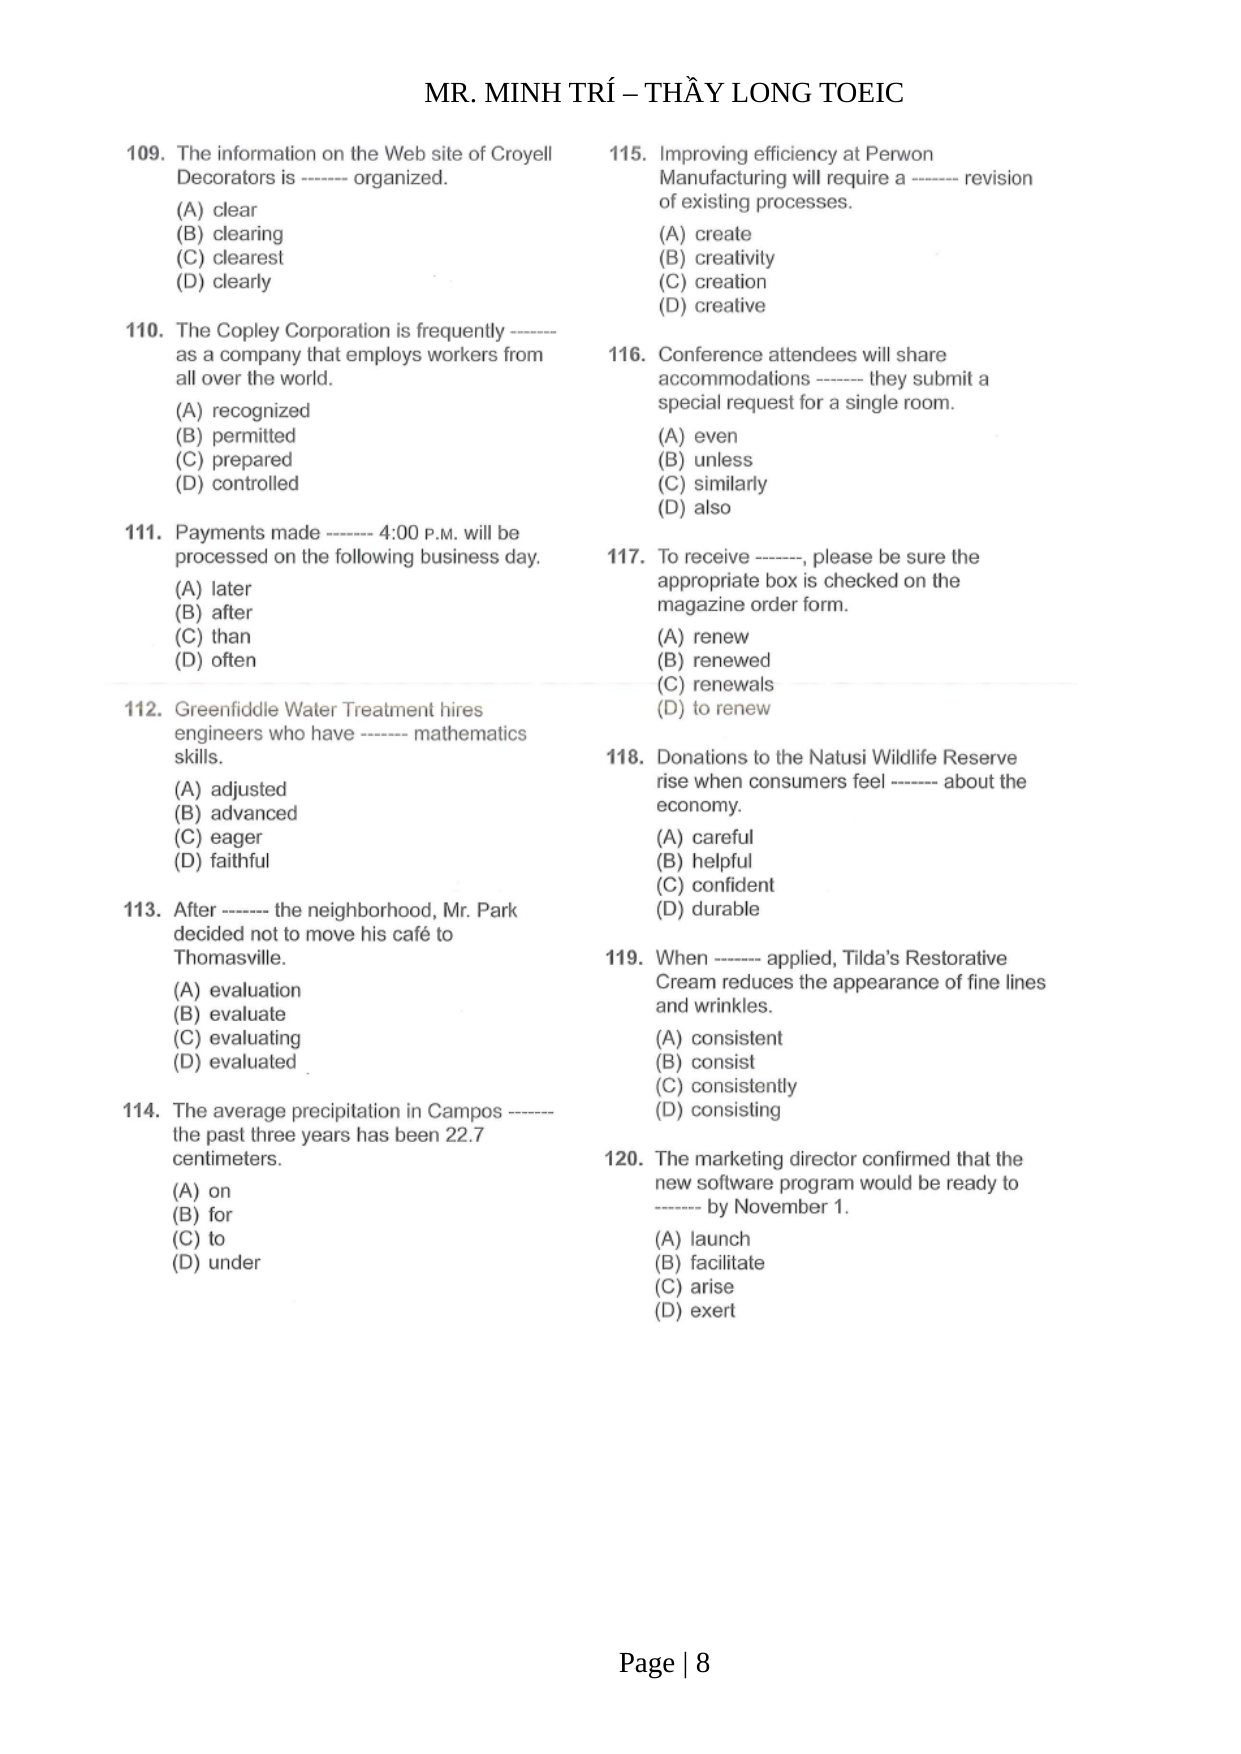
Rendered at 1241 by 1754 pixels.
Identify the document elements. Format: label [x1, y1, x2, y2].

picture [103, 118, 1078, 1345]
